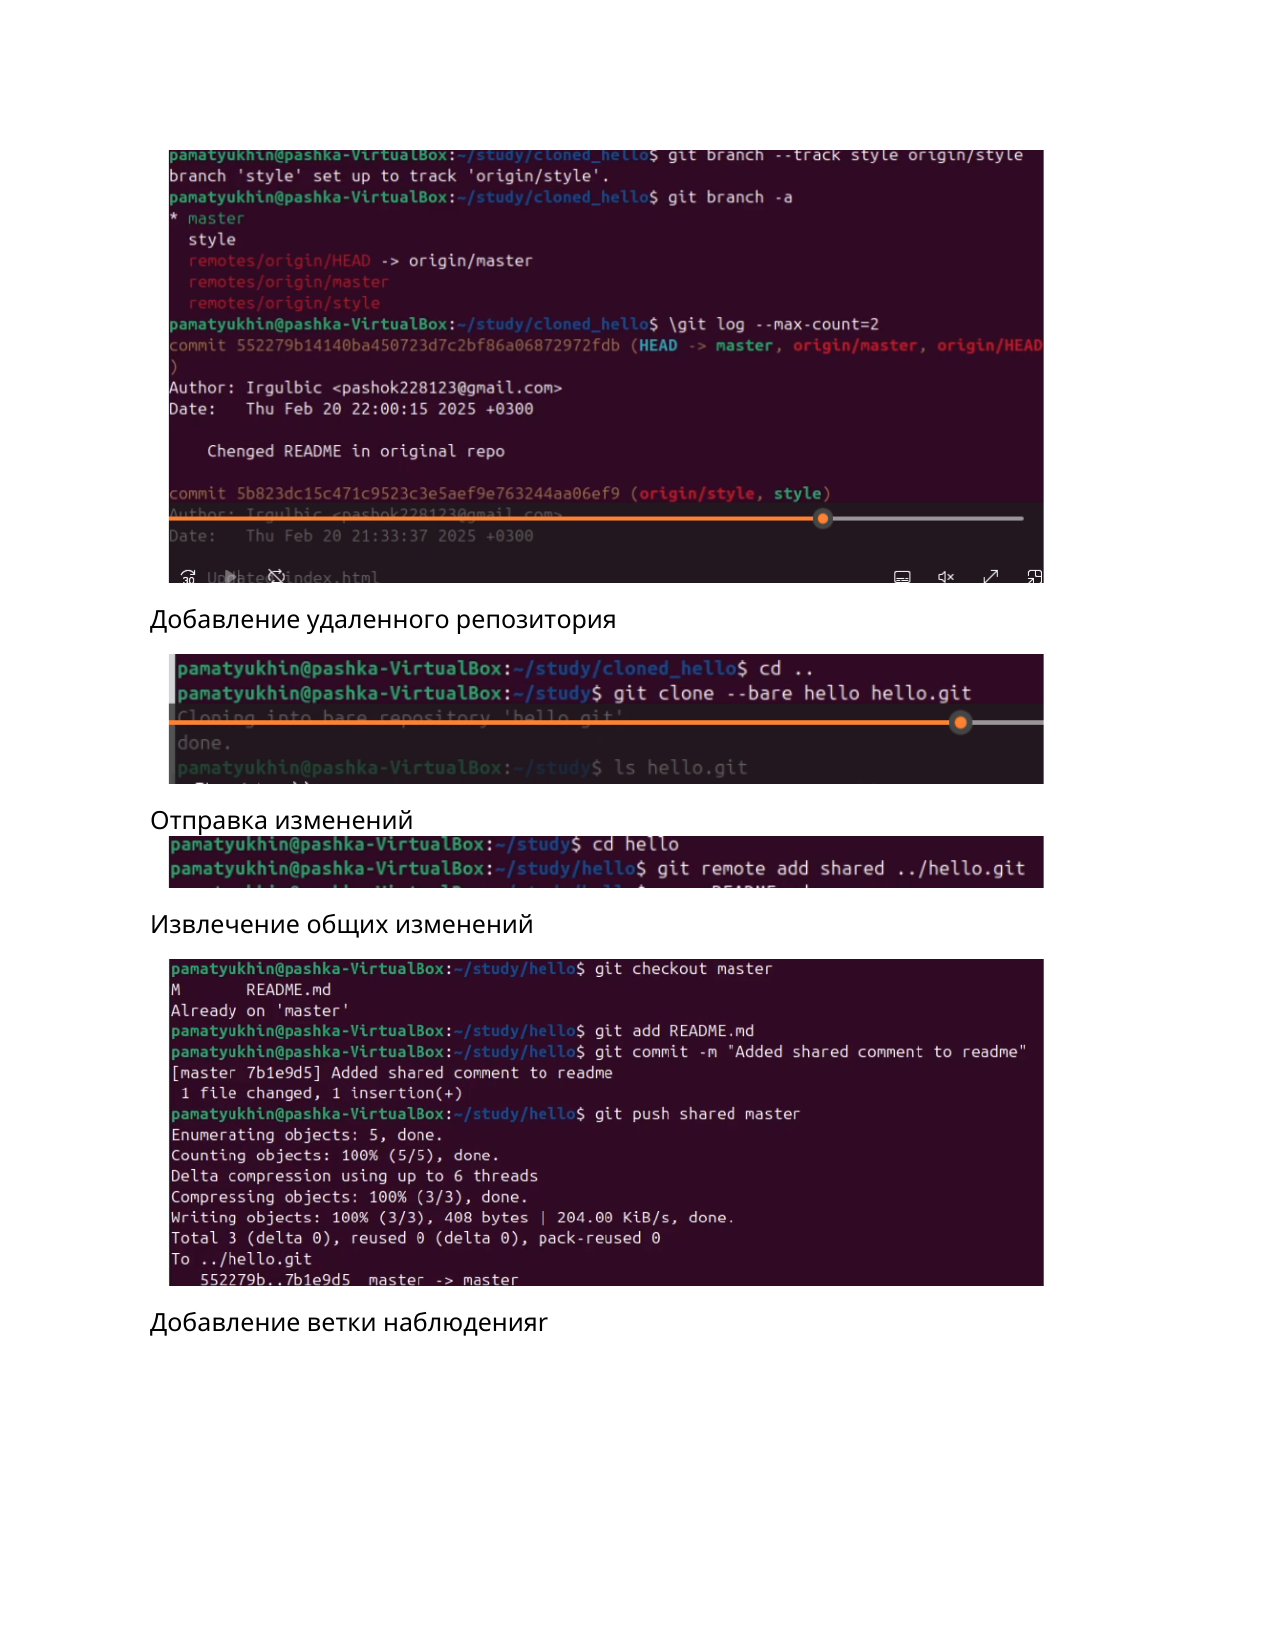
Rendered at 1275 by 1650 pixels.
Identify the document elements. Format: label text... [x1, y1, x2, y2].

picture [168, 150, 1044, 583]
picture [168, 959, 1044, 1286]
text Добавление удаленного репозитория [150, 601, 1125, 635]
text Добавление ветки наблюденияr [150, 1304, 1125, 1338]
text Извлечение общих изменений [150, 906, 1125, 941]
picture [168, 836, 1044, 888]
picture [168, 654, 1044, 784]
